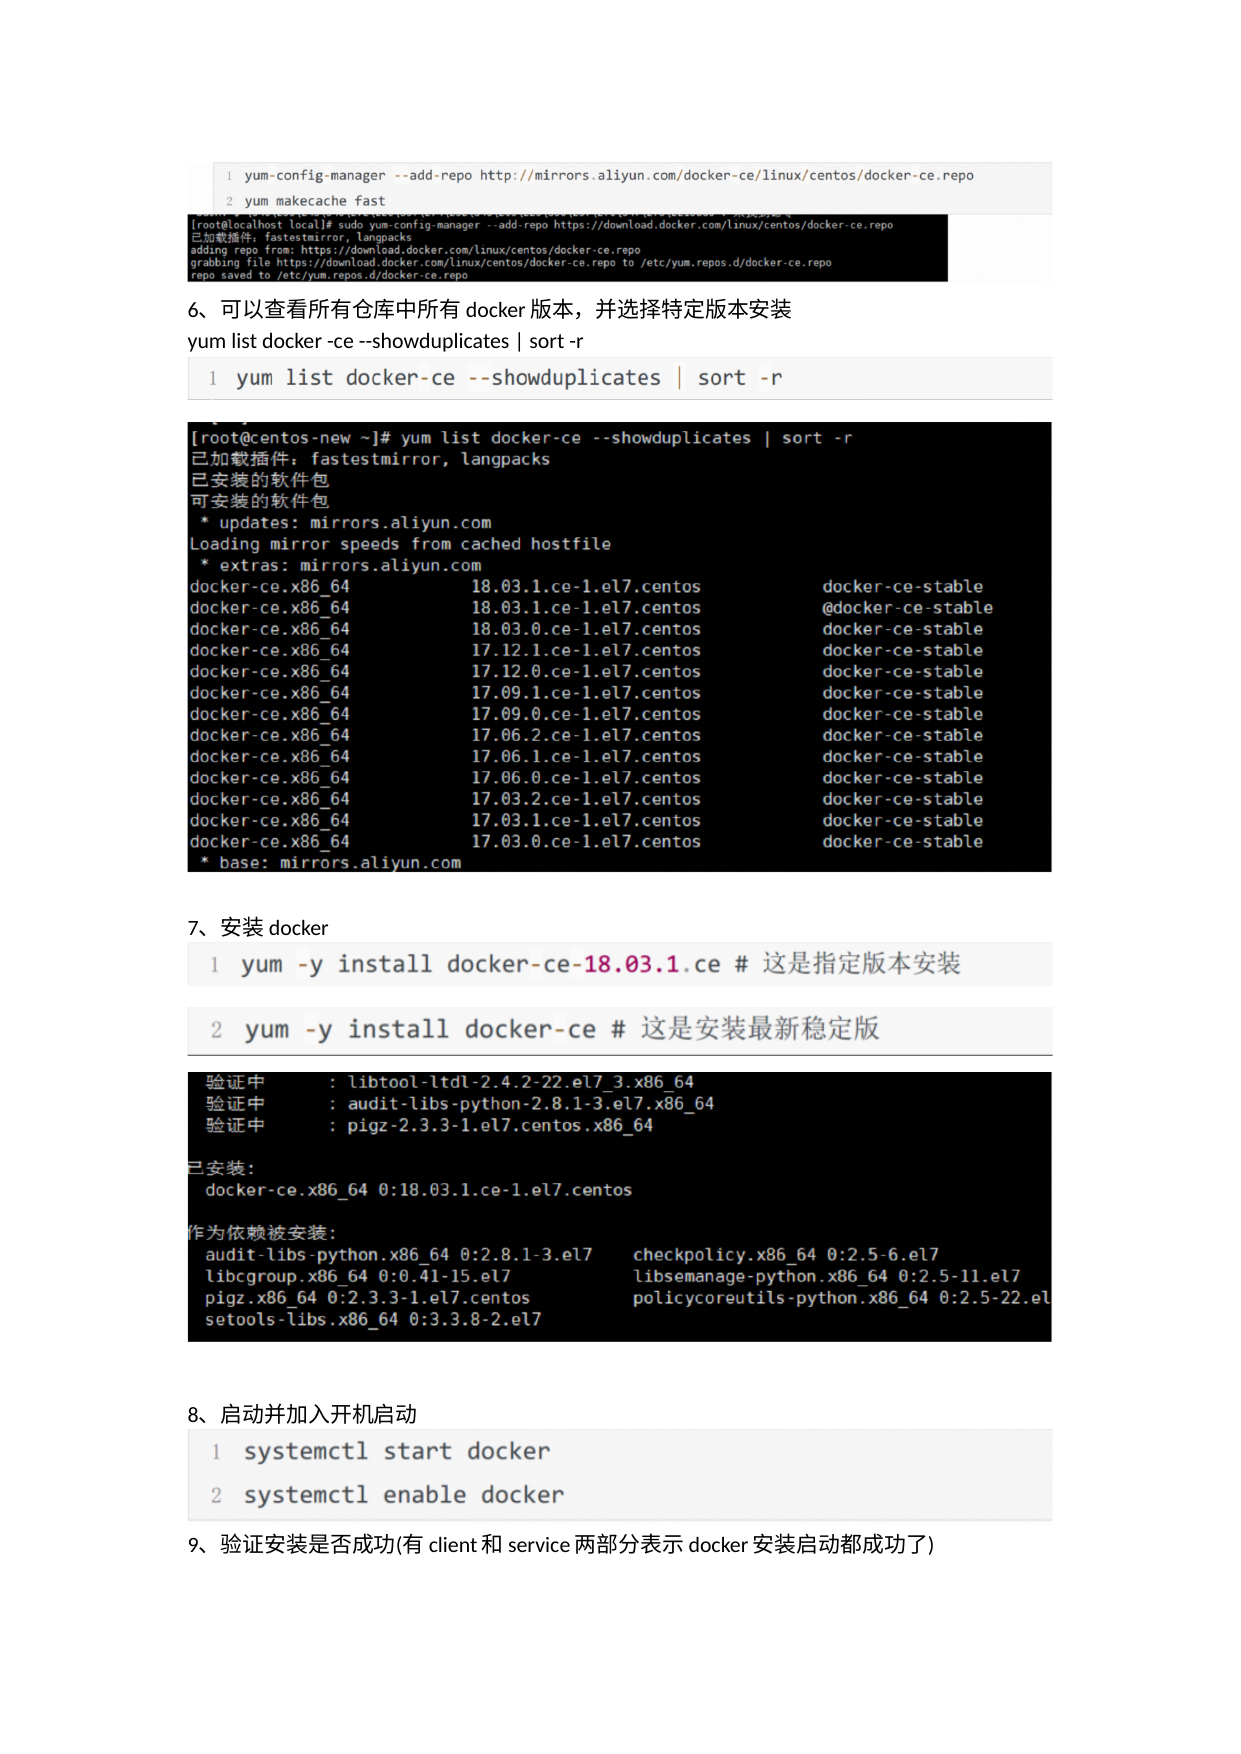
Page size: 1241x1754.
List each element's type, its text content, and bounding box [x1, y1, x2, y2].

text yum list docker -ce --showduplicates | sort -r [187, 324, 1053, 357]
picture [187, 162, 1053, 283]
text 7、安装docker [187, 909, 1053, 942]
text 8、启动并加入开机启动 [187, 1397, 1053, 1429]
text 9、验证安装是否成功(有client和service两部分表示docker安装启动都成功了) [187, 1527, 1053, 1559]
picture [187, 1429, 1053, 1524]
picture [187, 357, 1053, 400]
picture [187, 422, 1053, 873]
text 6、可以查看所有仓库中所有docker版本，并选择特定版本安装 [187, 292, 1053, 324]
picture [187, 942, 1053, 988]
picture [187, 1007, 1053, 1056]
picture [187, 1072, 1053, 1342]
